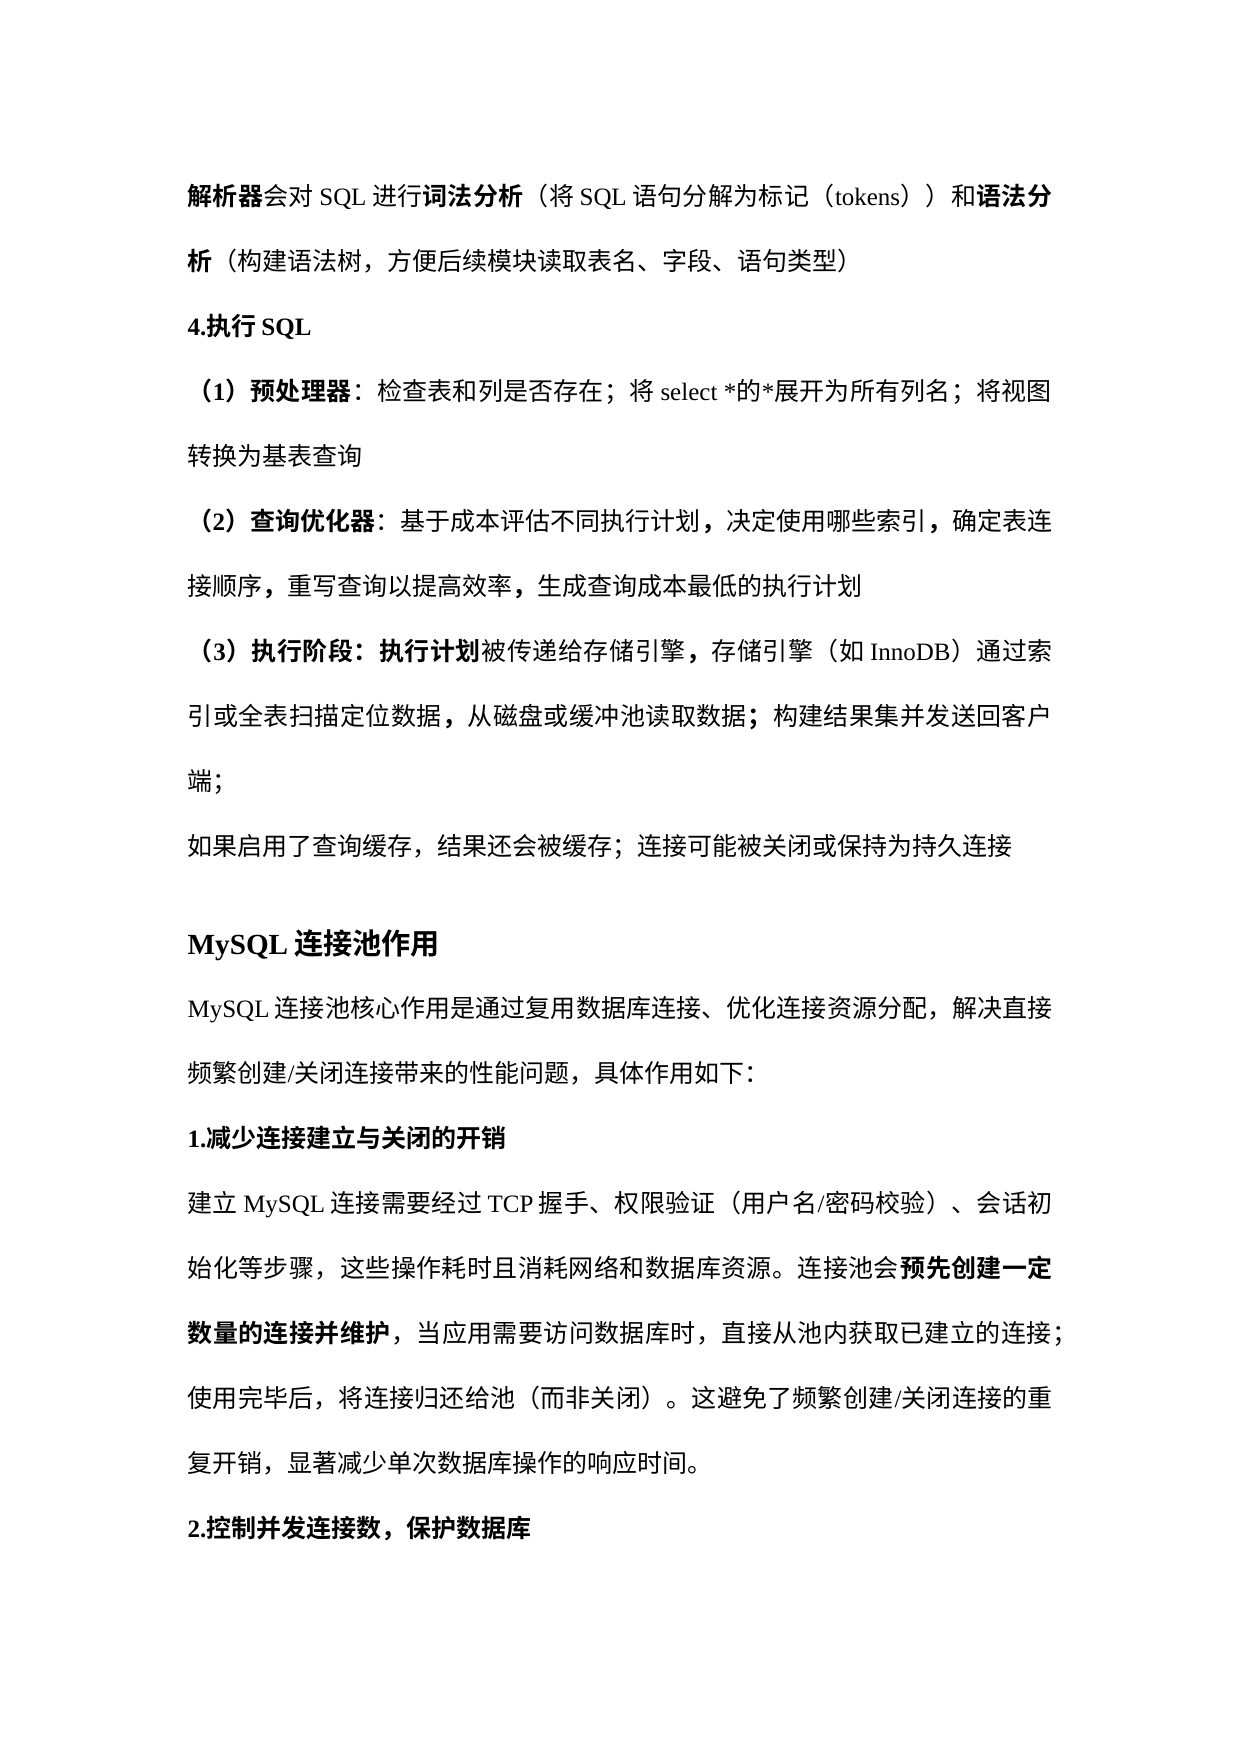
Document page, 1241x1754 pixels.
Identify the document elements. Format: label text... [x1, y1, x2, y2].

text 4.执行SQL [187, 292, 1053, 357]
text （3）执行阶段：执行计划被传递给存储引擎，存储引擎（如InnoDB）通过索引或全表扫描定位数据，从磁盘或缓冲池读取数据；构建结果集并发送回客户端； [187, 617, 1053, 812]
text （1）预处理器：检查表和列是否存在；将select *的*展开为所有列名；将视图转换为基表查询 [187, 357, 1053, 487]
text （2）查询优化器：基于成本评估不同执行计划，决定使用哪些索引，确定表连接顺序，重写查询以提高效率，生成查询成本最低的执行计划 [187, 487, 1053, 617]
text 如果启用了查询缓存，结果还会被缓存；连接可能被关闭或保持为持久连接 [187, 812, 1053, 877]
subtitle MySQL连接池作用 [187, 909, 1053, 974]
text 1.减少连接建立与关闭的开销 [187, 1104, 1053, 1169]
text 建立MySQL连接需要经过TCP握手、权限验证（用户名/密码校验）、会话初始化等步骤，这些操作耗时且消耗网络和数据库资源。连接池会预先创建一定数量的连接并维护，当应用需要访问数据库时，直接从池内获取已建立的连接；使用完毕后，将连接归还给池（而非关闭）。这避免了频繁创建/关闭连接的重复开销，显著减少单次数据库操作的响应时间。 [187, 1169, 1053, 1494]
text 2.控制并发连接数，保护数据库 [187, 1494, 1053, 1559]
text 解析器会对SQL进行词法分析（将SQL语句分解为标记（tokens））和语法分析（构建语法树，方便后续模块读取表名、字段、语句类型） [187, 162, 1053, 292]
text MySQL连接池核心作用是通过复用数据库连接、优化连接资源分配，解决直接频繁创建/关闭连接带来的性能问题，具体作用如下： [187, 974, 1053, 1104]
